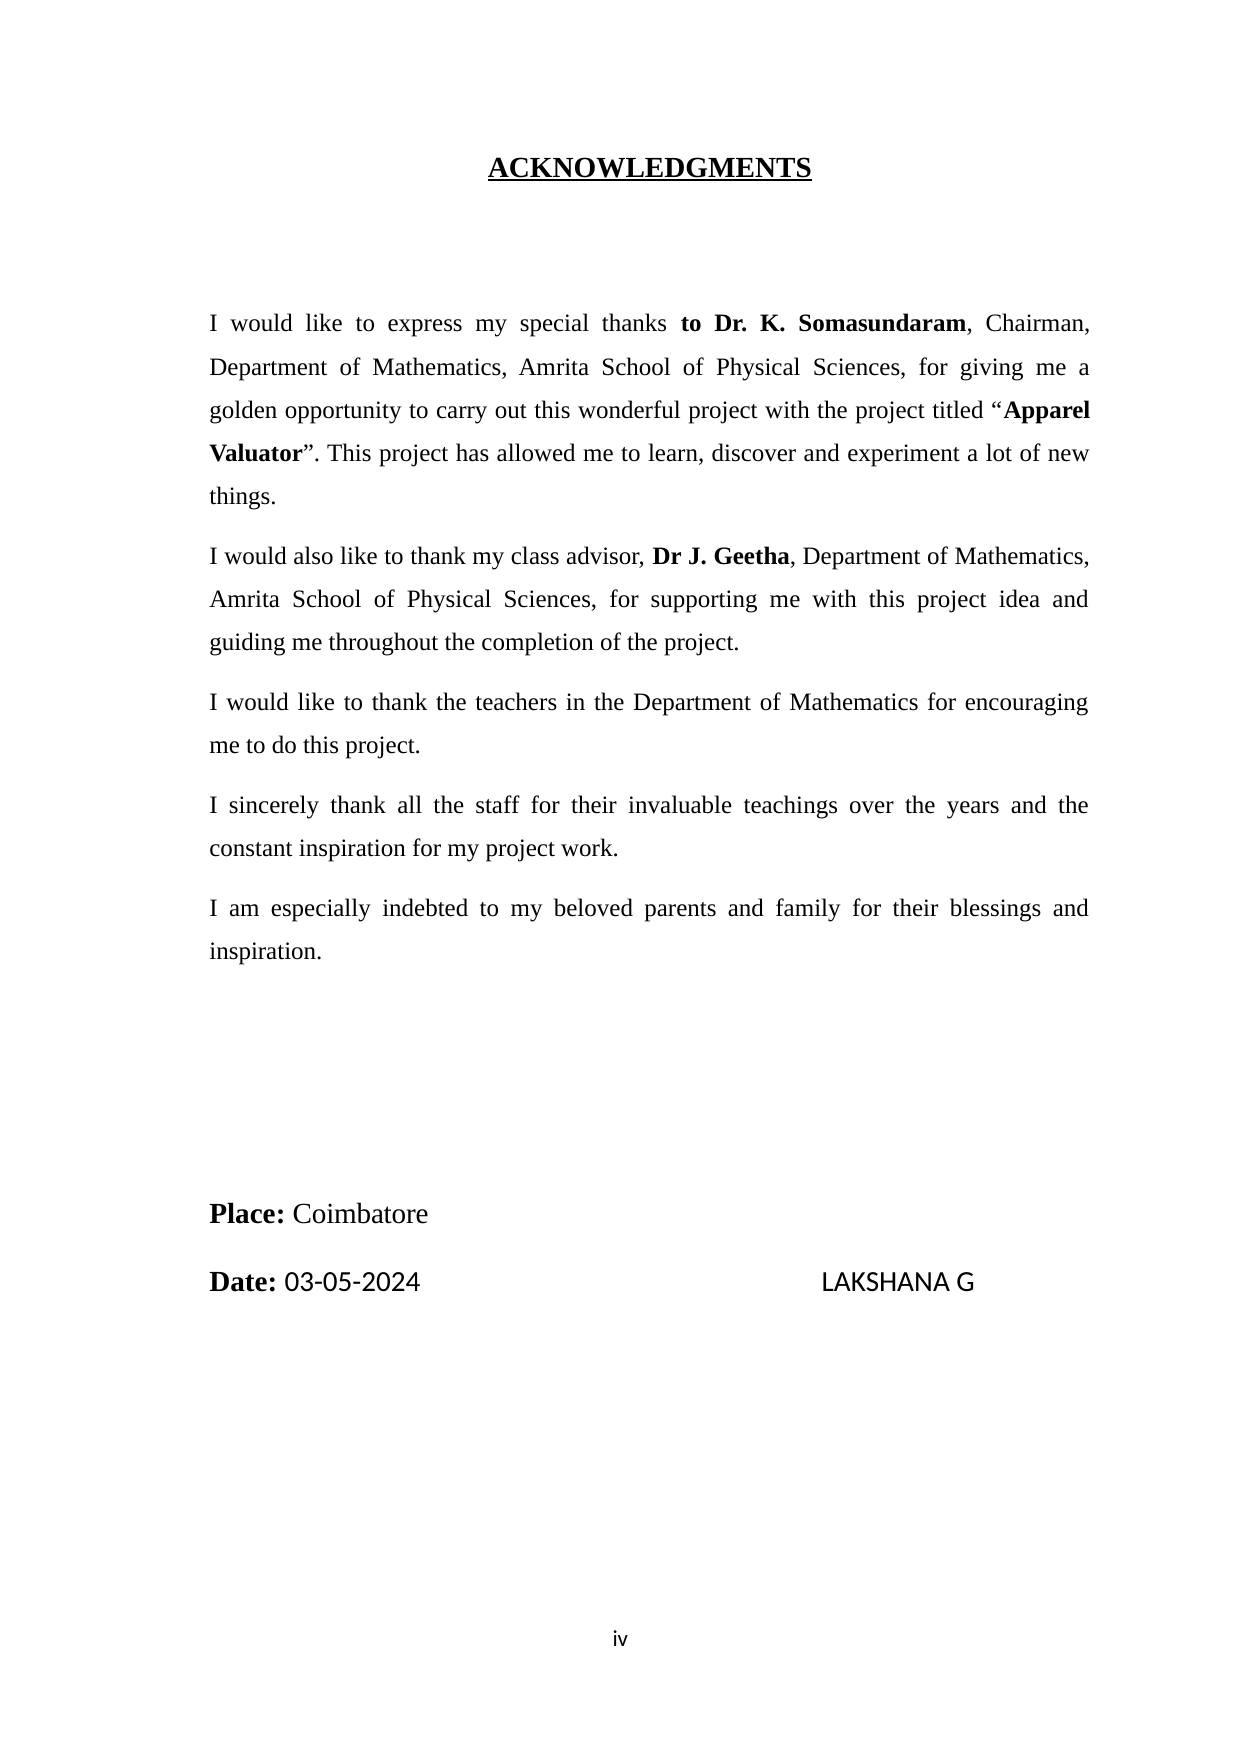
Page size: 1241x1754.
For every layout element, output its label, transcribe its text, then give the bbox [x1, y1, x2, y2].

text Date: 03-05-2024 LAKSHANA G [209, 1263, 1090, 1299]
text I would like to express my special thanks to Dr. K. Somasundaram, Chairman, Department of Mathematics, Amrita School of Physical Sciences, for giving me a golden opportunity to carry out this wonderful project with the project titled “Apparel Valuator”. This project has allowed me to learn, discover and experiment a lot of new things. [209, 308, 1090, 510]
text I am especially indebted to my beloved parents and family for their blessings and inspiration. [209, 893, 1090, 964]
text ACKNOWLEDGMENTS [209, 150, 1090, 183]
text I sincerely thank all the staff for their invaluable teachings over the years and the constant inspiration for my project work. [209, 790, 1090, 862]
text I would also like to thank my class advisor, Dr J. Geetha, Department of Mathematics, Amrita School of Physical Sciences, for supporting me with this project idea and guiding me throughout the completion of the project. [209, 541, 1090, 656]
text I would like to thank the teachers in the Department of Mathematics for encouraging me to do this project. [209, 687, 1090, 759]
text Place: Coimbatore [209, 1196, 1090, 1230]
